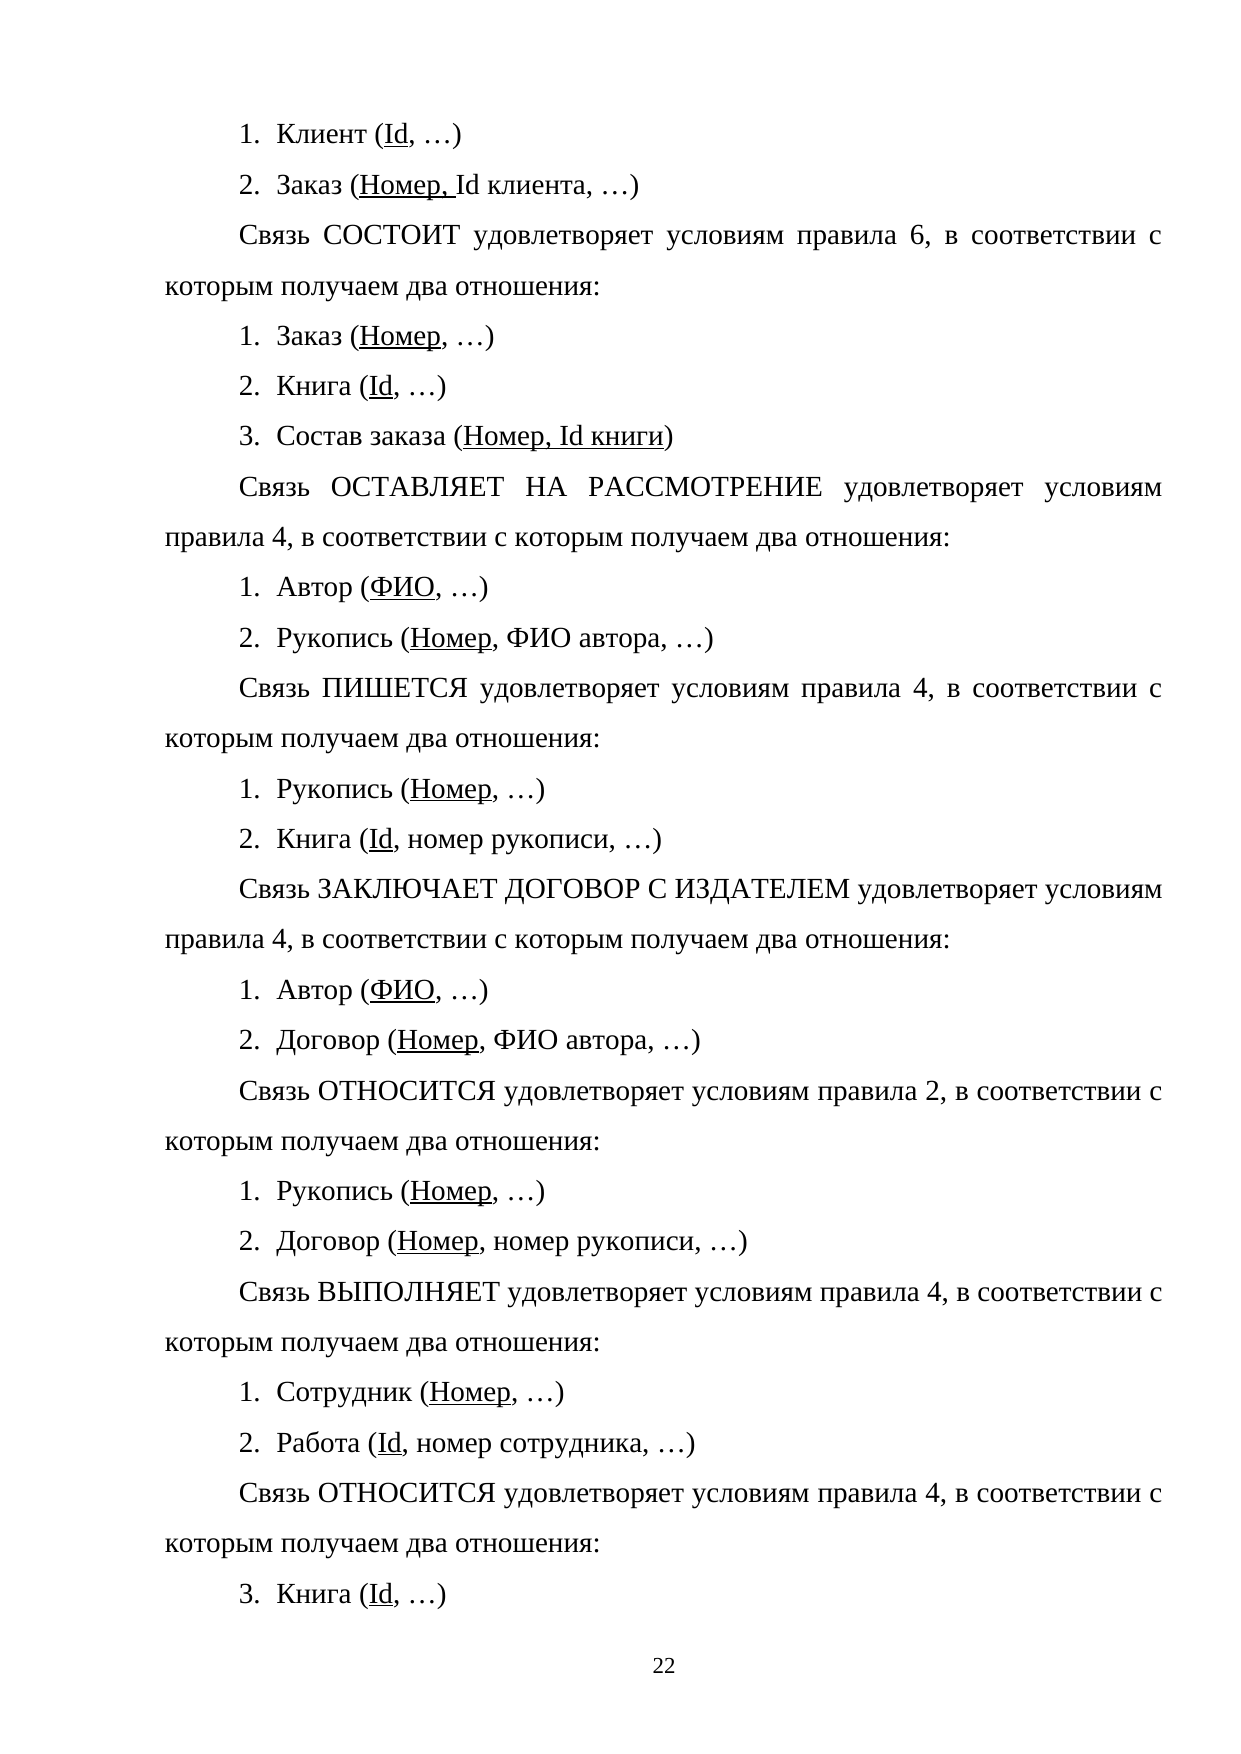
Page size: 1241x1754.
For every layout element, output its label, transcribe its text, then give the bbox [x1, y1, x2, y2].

list Договор (Номер, ФИО автора, …) [238, 1022, 1163, 1056]
list Книга (Id, …) [238, 1576, 1163, 1609]
text Связь ВЫПОЛНЯЕТ удовлетворяет условиям правила 4, в соответствии с которым получаем два отношения: [164, 1274, 1163, 1358]
list Рукопись (Номер, ФИО автора, …) [238, 620, 1163, 653]
text Связь СОСТОИТ удовлетворяет условиям правила 6, в соответствии с которым получаем два отношения: [164, 217, 1163, 301]
list Сотрудник (Номер, …) [238, 1374, 1163, 1408]
list Заказ (Номер, …) [238, 318, 1163, 351]
text Связь ЗАКЛЮЧАЕТ ДОГОВОР С ИЗДАТЕЛЕМ удовлетворяет условиям правила 4, в соответствии с которым получаем два отношения: [164, 871, 1163, 955]
list Книга (Id, …) [238, 368, 1163, 402]
text Связь ПИШЕТСЯ удовлетворяет условиям правила 4, в соответствии с которым получаем два отношения: [164, 670, 1163, 754]
list Книга (Id, номер рукописи, …) [238, 821, 1163, 854]
list Клиент (Id, …) [238, 117, 1163, 150]
list Заказ (Номер, Id клиента, …) [238, 167, 1163, 201]
text Связь ОСТАВЛЯЕТ НА РАССМОТРЕНИЕ удовлетворяет условиям правила 4, в соответствии с которым получаем два отношения: [164, 469, 1163, 553]
list Договор (Номер, номер рукописи, …) [238, 1223, 1163, 1257]
list Рукопись (Номер, …) [238, 1173, 1163, 1207]
list Рукопись (Номер, …) [238, 771, 1163, 804]
list Состав заказа (Номер, Id книги) [238, 418, 1163, 452]
list Автор (ФИО, …) [238, 569, 1163, 603]
text Связь ОТНОСИТСЯ удовлетворяет условиям правила 2, в соответствии с которым получаем два отношения: [164, 1073, 1163, 1156]
list Автор (ФИО, …) [238, 972, 1163, 1006]
text Связь ОТНОСИТСЯ удовлетворяет условиям правила 4, в соответствии с которым получаем два отношения: [164, 1475, 1163, 1559]
list Работа (Id, номер сотрудника, …) [238, 1425, 1163, 1458]
